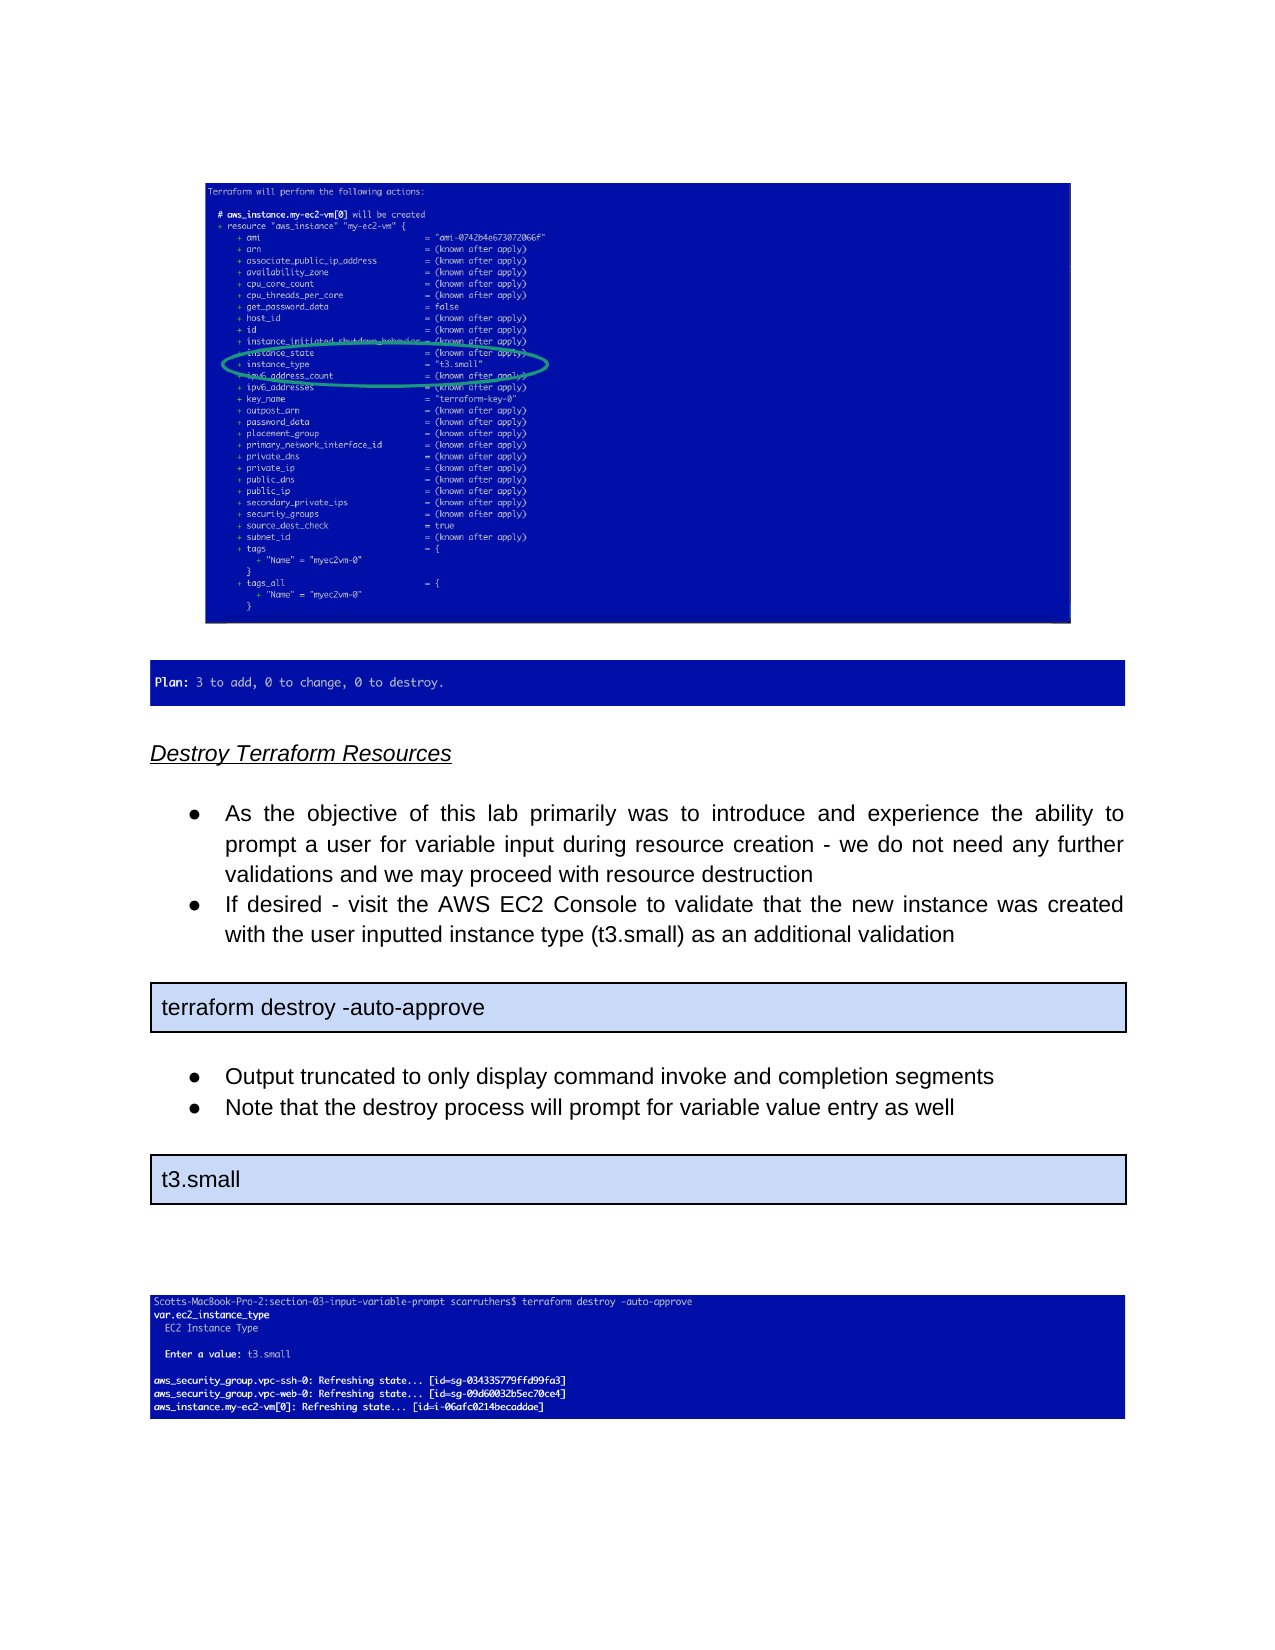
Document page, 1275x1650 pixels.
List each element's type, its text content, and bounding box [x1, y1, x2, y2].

picture [150, 150, 1125, 657]
list As the objective of this lab primarily was to introduce and experience the ability to prompt a user for variable input during resource creation - we do not need any further validations and we may proceed with resource destruction [187, 800, 1125, 887]
list Note that the destroy process will prompt for variable value entry as well [187, 1093, 1125, 1120]
table_header t3.small [152, 1156, 1125, 1203]
text Destroy Terraform Resources [150, 740, 1125, 766]
picture [150, 660, 1125, 706]
list If desired - visit the AWS EC2 Console to validate that the new instance was created with the user inputted instance type (t3.small) as an additional validation [187, 891, 1125, 948]
list Output truncated to only display command invoke and completion segments [187, 1063, 1125, 1089]
table_header terraform destroy -auto-approve [152, 984, 1125, 1031]
picture [150, 1295, 1125, 1419]
